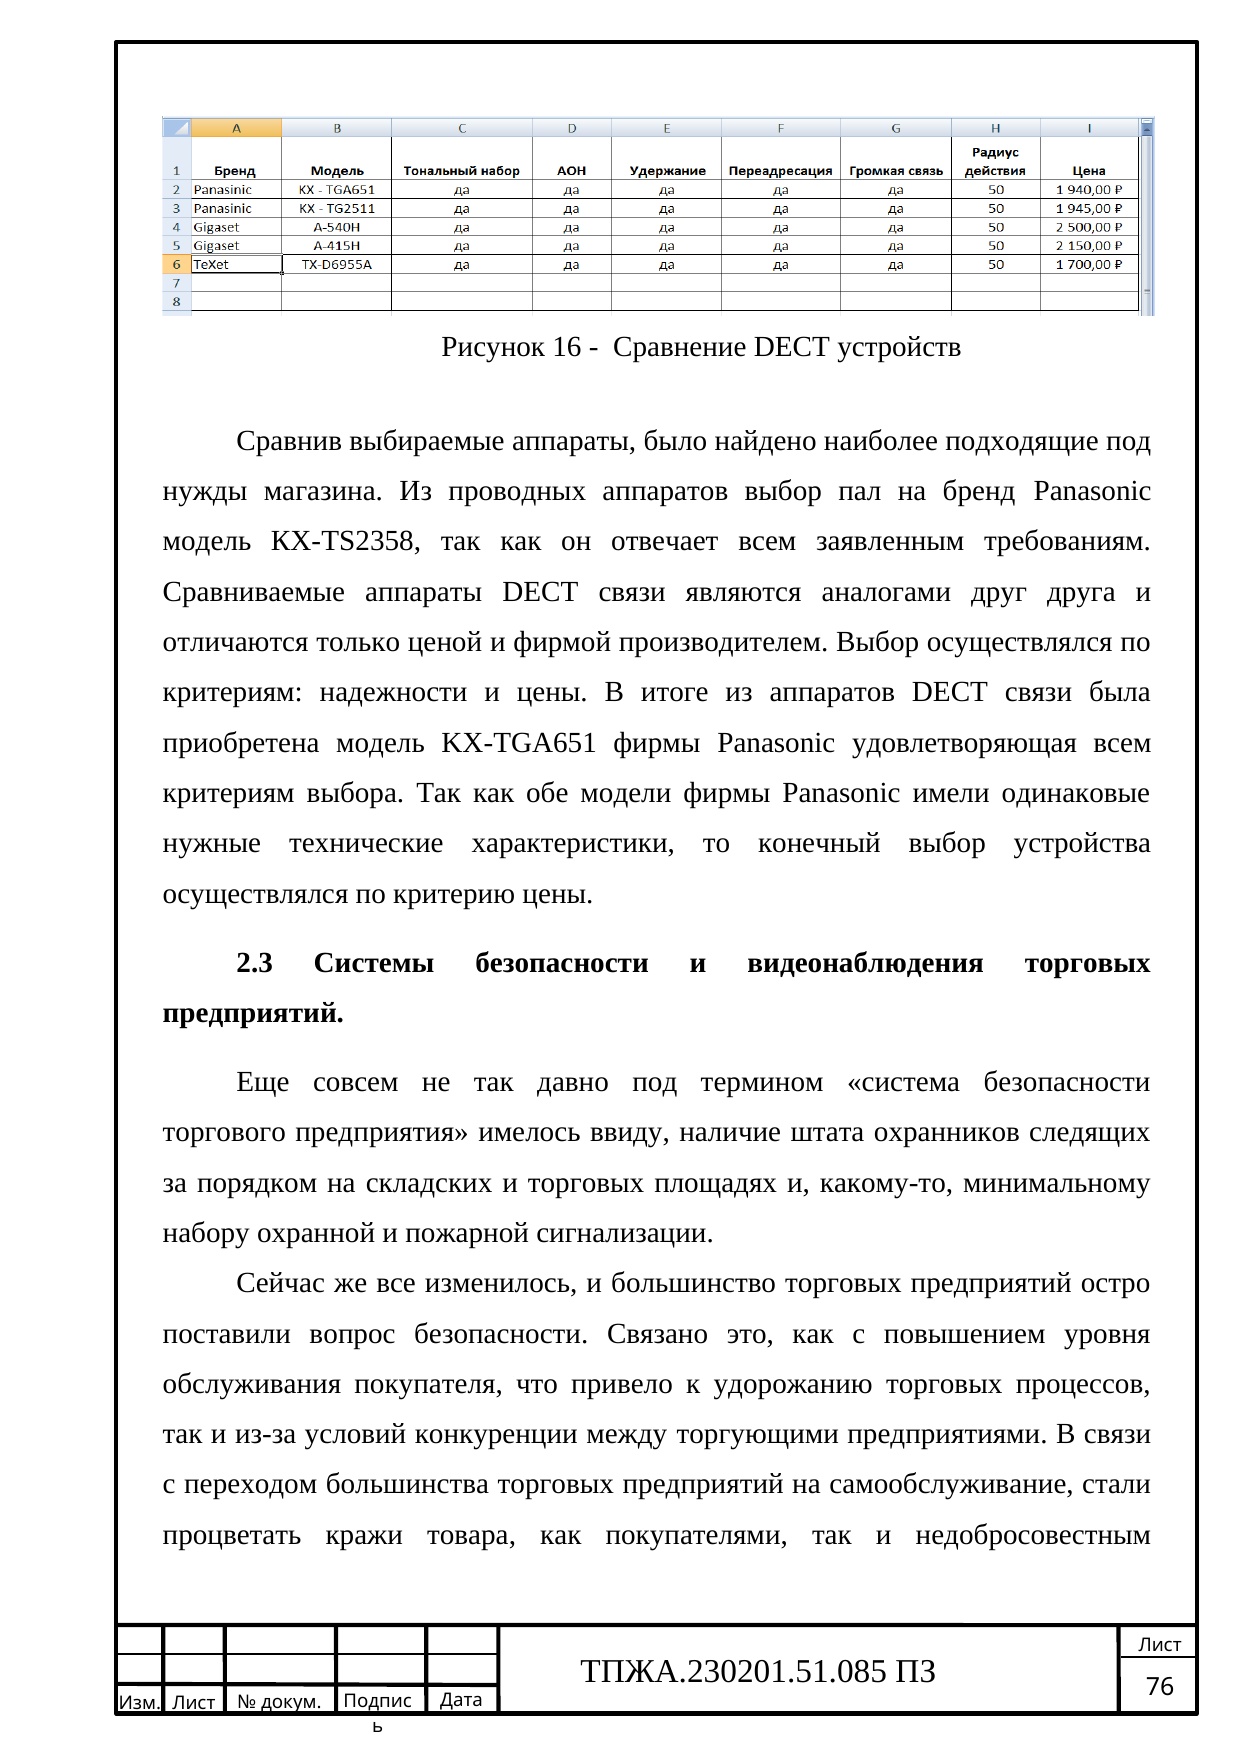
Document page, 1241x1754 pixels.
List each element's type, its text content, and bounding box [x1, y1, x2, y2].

subtitle 2.3 Системы безопасности и видеонаблюдения торговых предприятий. [162, 945, 1152, 1029]
text Еще совсем не так давно под термином «система безопасности торгового предприятия» имелось ввиду, наличие штата охранников следящих за порядком на складских и торговых площадях и, какому-то, минимальному набору охранной и пожарной сигнализации. [162, 1064, 1152, 1249]
picture [162, 116, 1155, 316]
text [162, 1265, 1152, 1551]
text Рисунок 16 - Сравнение DECT устройств [162, 329, 1152, 363]
text Сравнив выбираемые аппараты, было найдено наиболее подходящие под нужды магазина. Из проводных аппаратов выбор пал на бренд Panasonic модель КХ-TS2358, так как он отвечает всем заявленным требованиям. Сравниваемые аппараты DECT связи являются аналогами друг друга и отличаются только ценой и фирмой производителем. Выбор осуществлялся по критериям: надежности и цены. В итоге из аппаратов DECT связи была приобретена модель KX-TGA651 фирмы Panasonic удовлетворяющая всем критериям выбора. Так как обе модели фирмы Panasonic имели одинаковые нужные технические характеристики, то конечный выбор устройства осуществлялся по критерию цены. [162, 423, 1152, 909]
